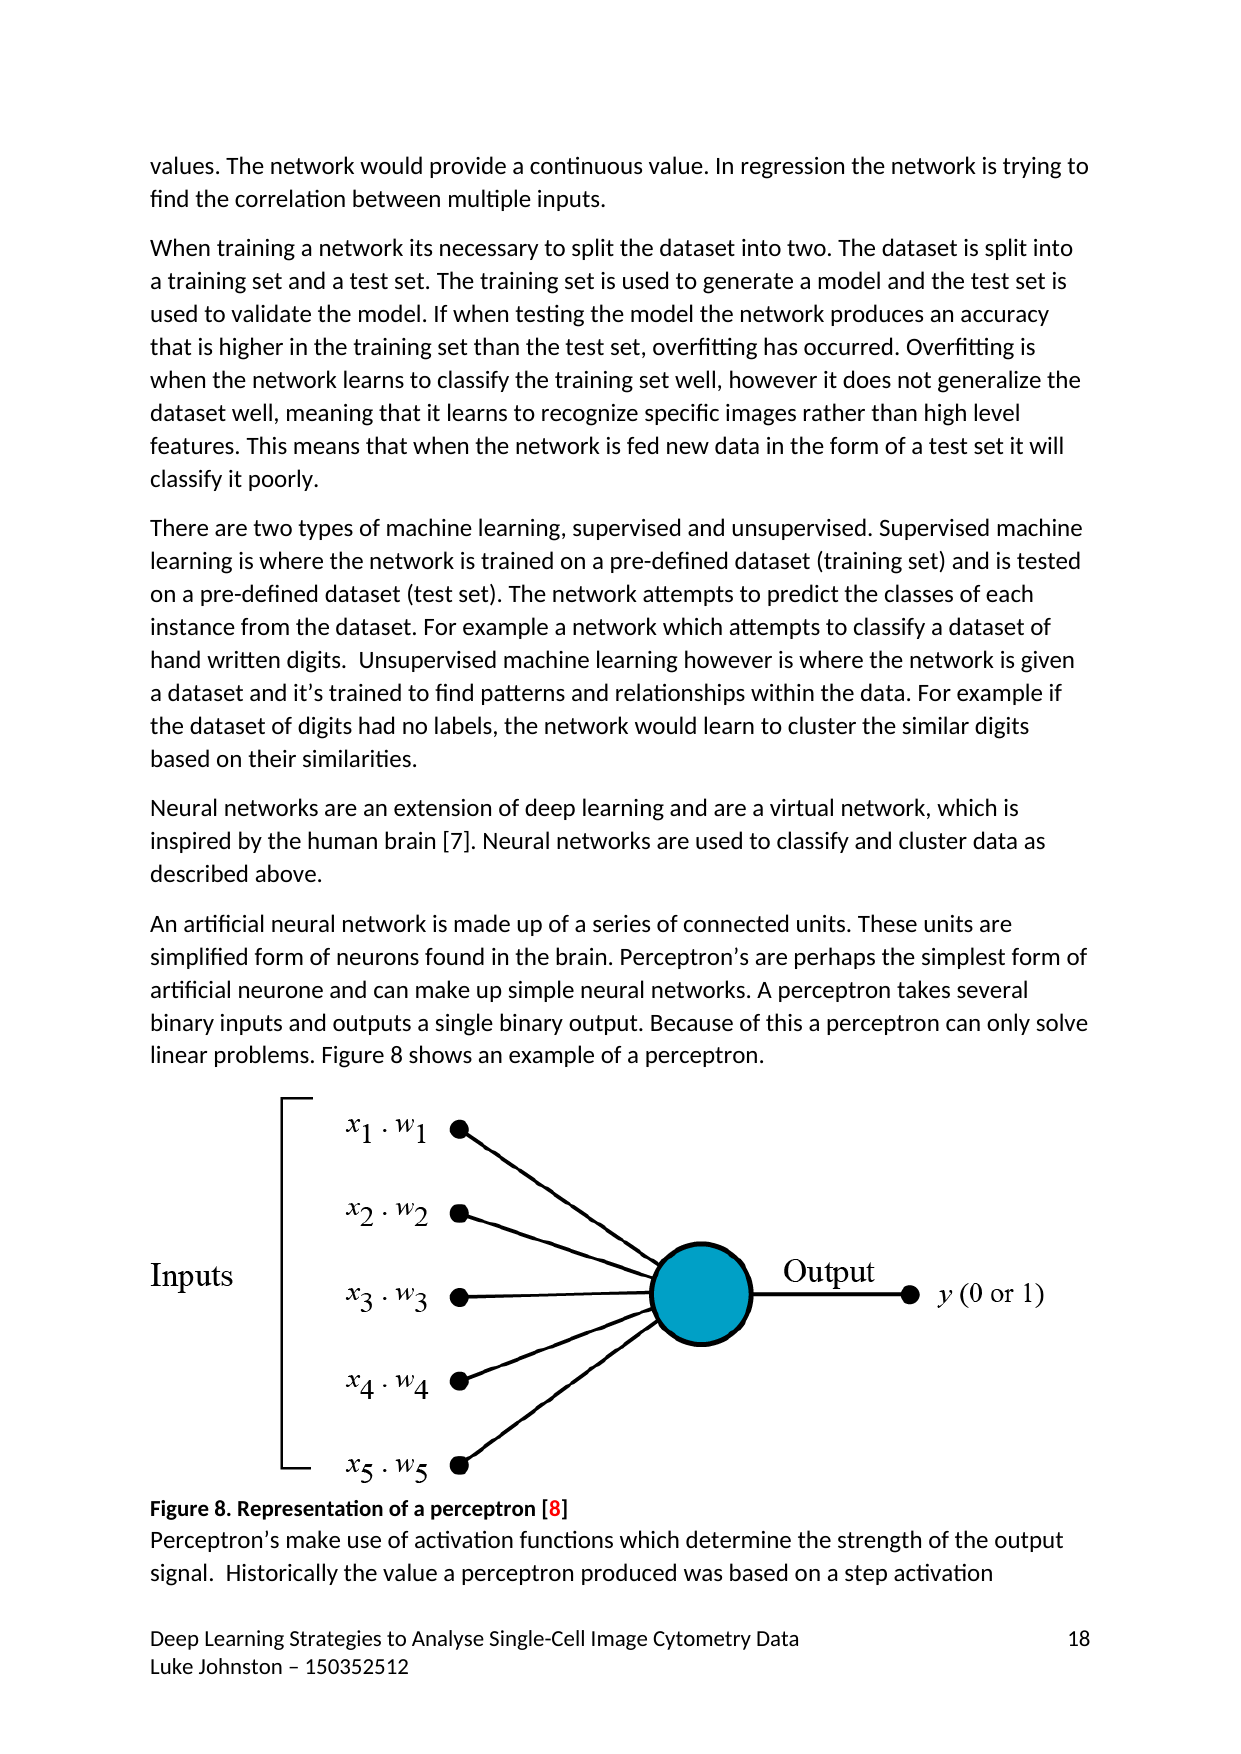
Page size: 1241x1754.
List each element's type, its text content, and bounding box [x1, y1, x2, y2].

picture [150, 1097, 1044, 1492]
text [150, 150, 1090, 213]
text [150, 1524, 1090, 1588]
text An artificial neural network is made up of a series of connected units. These units are simplified form of neurons found in the brain. Perceptron’s are perhaps the simplest form of artificial neurone and can make up simple neural networks. A perceptron takes several binary inputs and outputs a single binary output. Because of this a perceptron can only solve linear problems. Figure 8 shows an example of a perceptron. [150, 908, 1090, 1070]
text Neural networks are an extension of deep learning and are a virtual network, which is inspired by the human brain [7]. Neural networks are used to classify and cluster data as described above. [150, 792, 1090, 889]
text There are two types of machine learning, supervised and unsupervised. Supervised machine learning is where the network is trained on a pre-defined dataset (training set) and is tested on a pre-defined dataset (test set). The network attempts to predict the classes of each instance from the dataset. For example a network which attempts to classify a dataset of hand written digits. Unsupervised machine learning however is where the network is given a dataset and it’s trained to find patterns and relationships within the data. For example if the dataset of digits had no labels, the network would learn to cluster the similar digits based on their similarities. [150, 512, 1090, 773]
text When training a network its necessary to split the dataset into two. The dataset is split into a training set and a test set. The training set is used to generate a model and the test set is used to validate the model. If when testing the model the network produces an accuracy that is higher in the training set than the test set, overfitting has occurred. Overfitting is when the network learns to classify the training set well, however it does not generalize the dataset well, meaning that it learns to recognize specific images rather than high level features. This means that when the network is fed new data in the form of a test set it will classify it poorly. [150, 232, 1090, 493]
